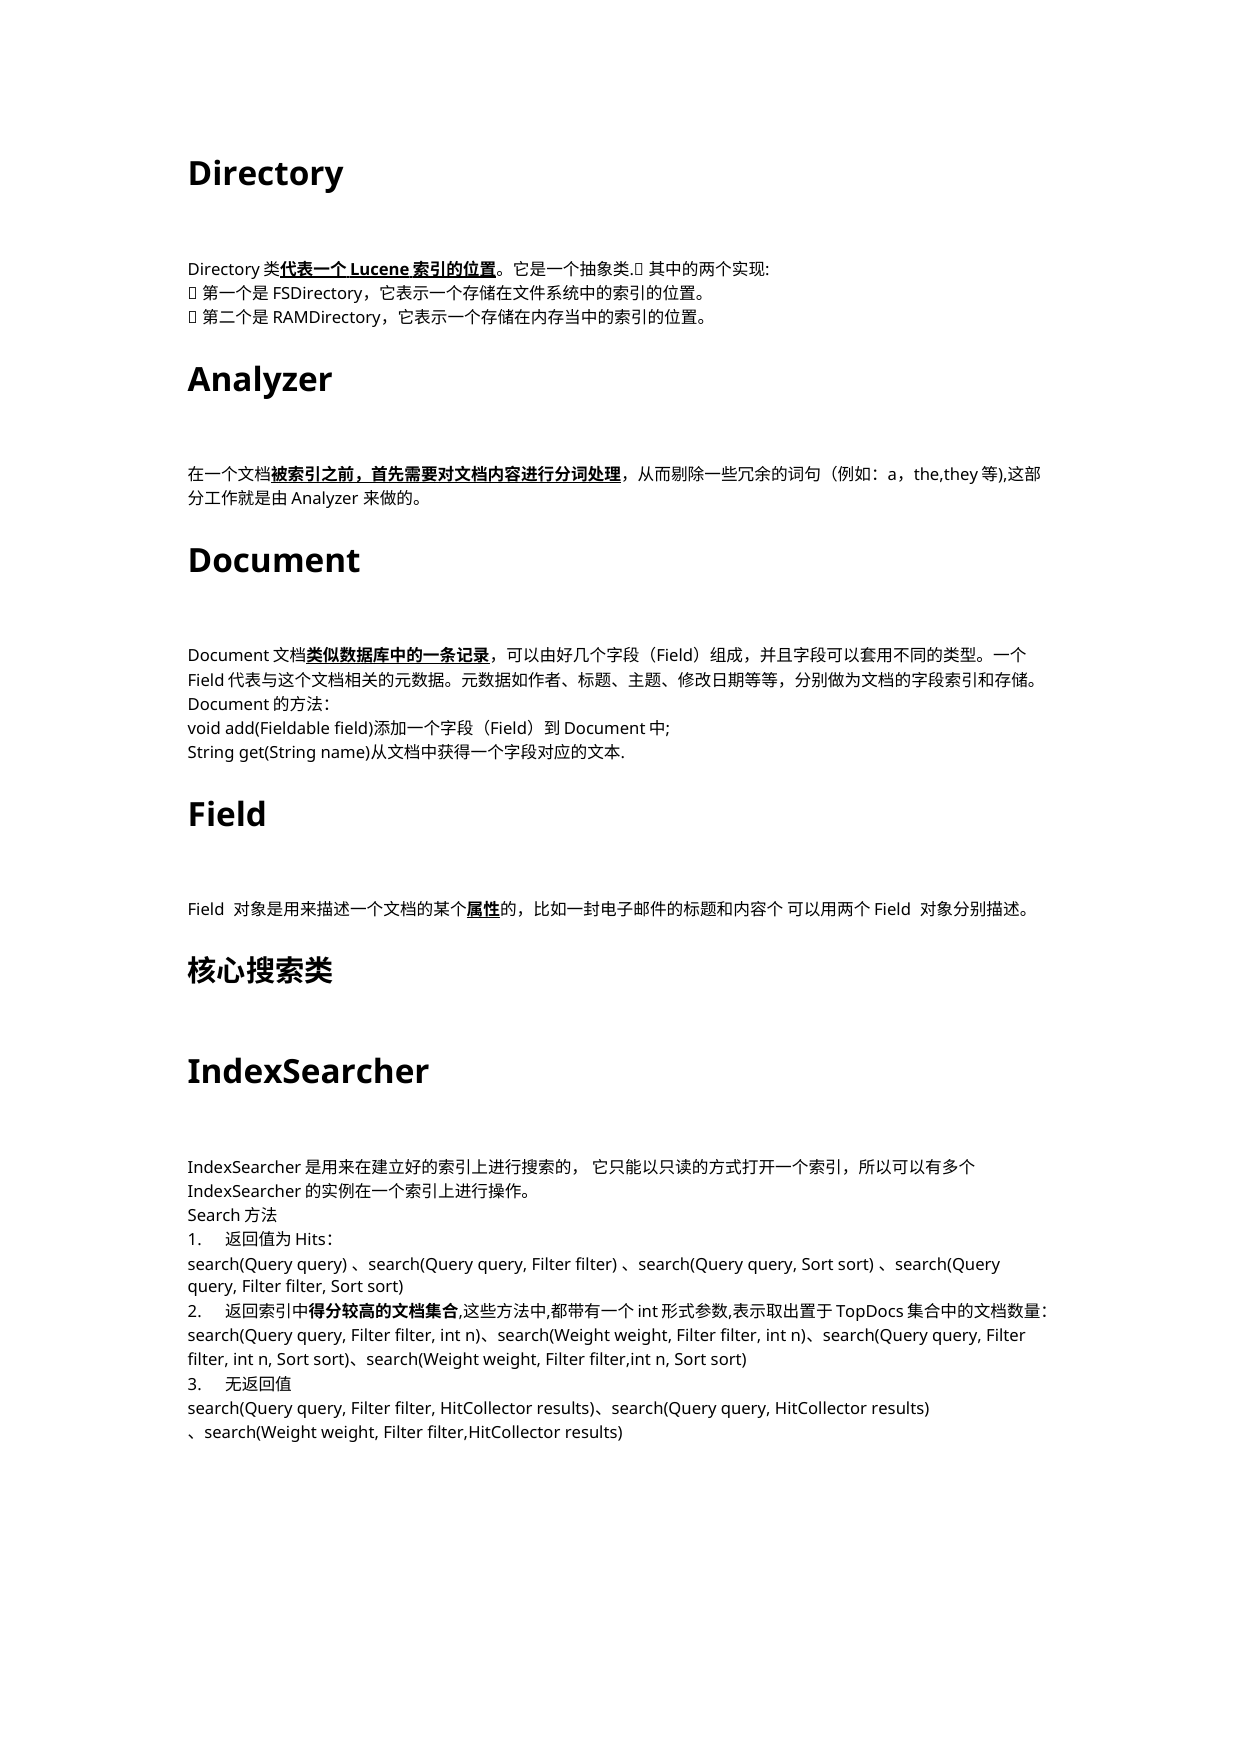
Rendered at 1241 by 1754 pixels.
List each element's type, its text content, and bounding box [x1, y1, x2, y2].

subtitle Analyzer [187, 356, 1053, 401]
text IndexSearcher是用来在建立好的索引上进行搜索的， 它只能以只读的方式打开一个索引，所以可以有多个IndexSearcher的实例在一个索引上进行操作。 [187, 1154, 1053, 1202]
subtitle IndexSearcher [187, 1048, 1053, 1093]
text  第一个是 FSDirectory，它表示一个存储在文件系统中的索引的位置。 [187, 280, 1053, 304]
text search(Query query) 、search(Query query, Filter filter) 、search(Query query, Sort sort) 、search(Query query, Filter filter, Sort sort) [187, 1251, 1053, 1298]
list 返回索引中得分较高的文档集合,这些方法中,都带有一个int形式参数,表示取出置于TopDocs集合中的文档数量： [187, 1298, 1053, 1322]
subtitle Document [187, 537, 1053, 582]
text Directory类代表一个Lucene索引的位置。它是一个抽象类. 其中的两个实现: [187, 256, 1053, 280]
text Document的方法： [187, 691, 1053, 715]
text 在一个文档被索引之前，首先需要对文档内容进行分词处理，从而剔除一些冗余的词句（例如：a，the,they等),这部分工作就是由 Analyzer 来做的。 [187, 461, 1053, 510]
text  第二个是 RAMDirectory，它表示一个存储在内存当中的索引的位置。 [187, 304, 1053, 328]
text search(Query query, Filter filter, int n)、search(Weight weight, Filter filter, int n)、search(Query query, Filter filter, int n, Sort sort)、search(Weight weight, Filter filter,int n, Sort sort) [187, 1322, 1053, 1371]
list 无返回值 [187, 1371, 1053, 1395]
text String get(String name)从文档中获得一个字段对应的文本. [187, 739, 1053, 764]
text void add(Fieldable field)添加一个字段（Field）到Document中; [187, 715, 1053, 739]
list 返回值为Hits： [187, 1226, 1053, 1251]
subtitle Directory [187, 150, 1053, 195]
subtitle Field [187, 791, 1053, 836]
text Field 对象是用来描述一个文档的某个属性的，比如一封电子邮件的标题和内容个 可以用两个 Field 对象分别描述。 [187, 896, 1053, 921]
text search(Query query, Filter filter, HitCollector results)、search(Query query, HitCollector results) 、search(Weight weight, Filter filter,HitCollector results) [187, 1395, 1053, 1443]
subtitle 核心搜索类 [187, 948, 1053, 990]
text Search方法 [187, 1202, 1053, 1226]
text Document文档类似数据库中的一条记录，可以由好几个字段（Field）组成，并且字段可以套用不同的类型。一个Field代表与这个文档相关的元数据。元数据如作者、标题、主题、修改日期等等，分别做为文档的字段索引和存储。 [187, 642, 1053, 691]
